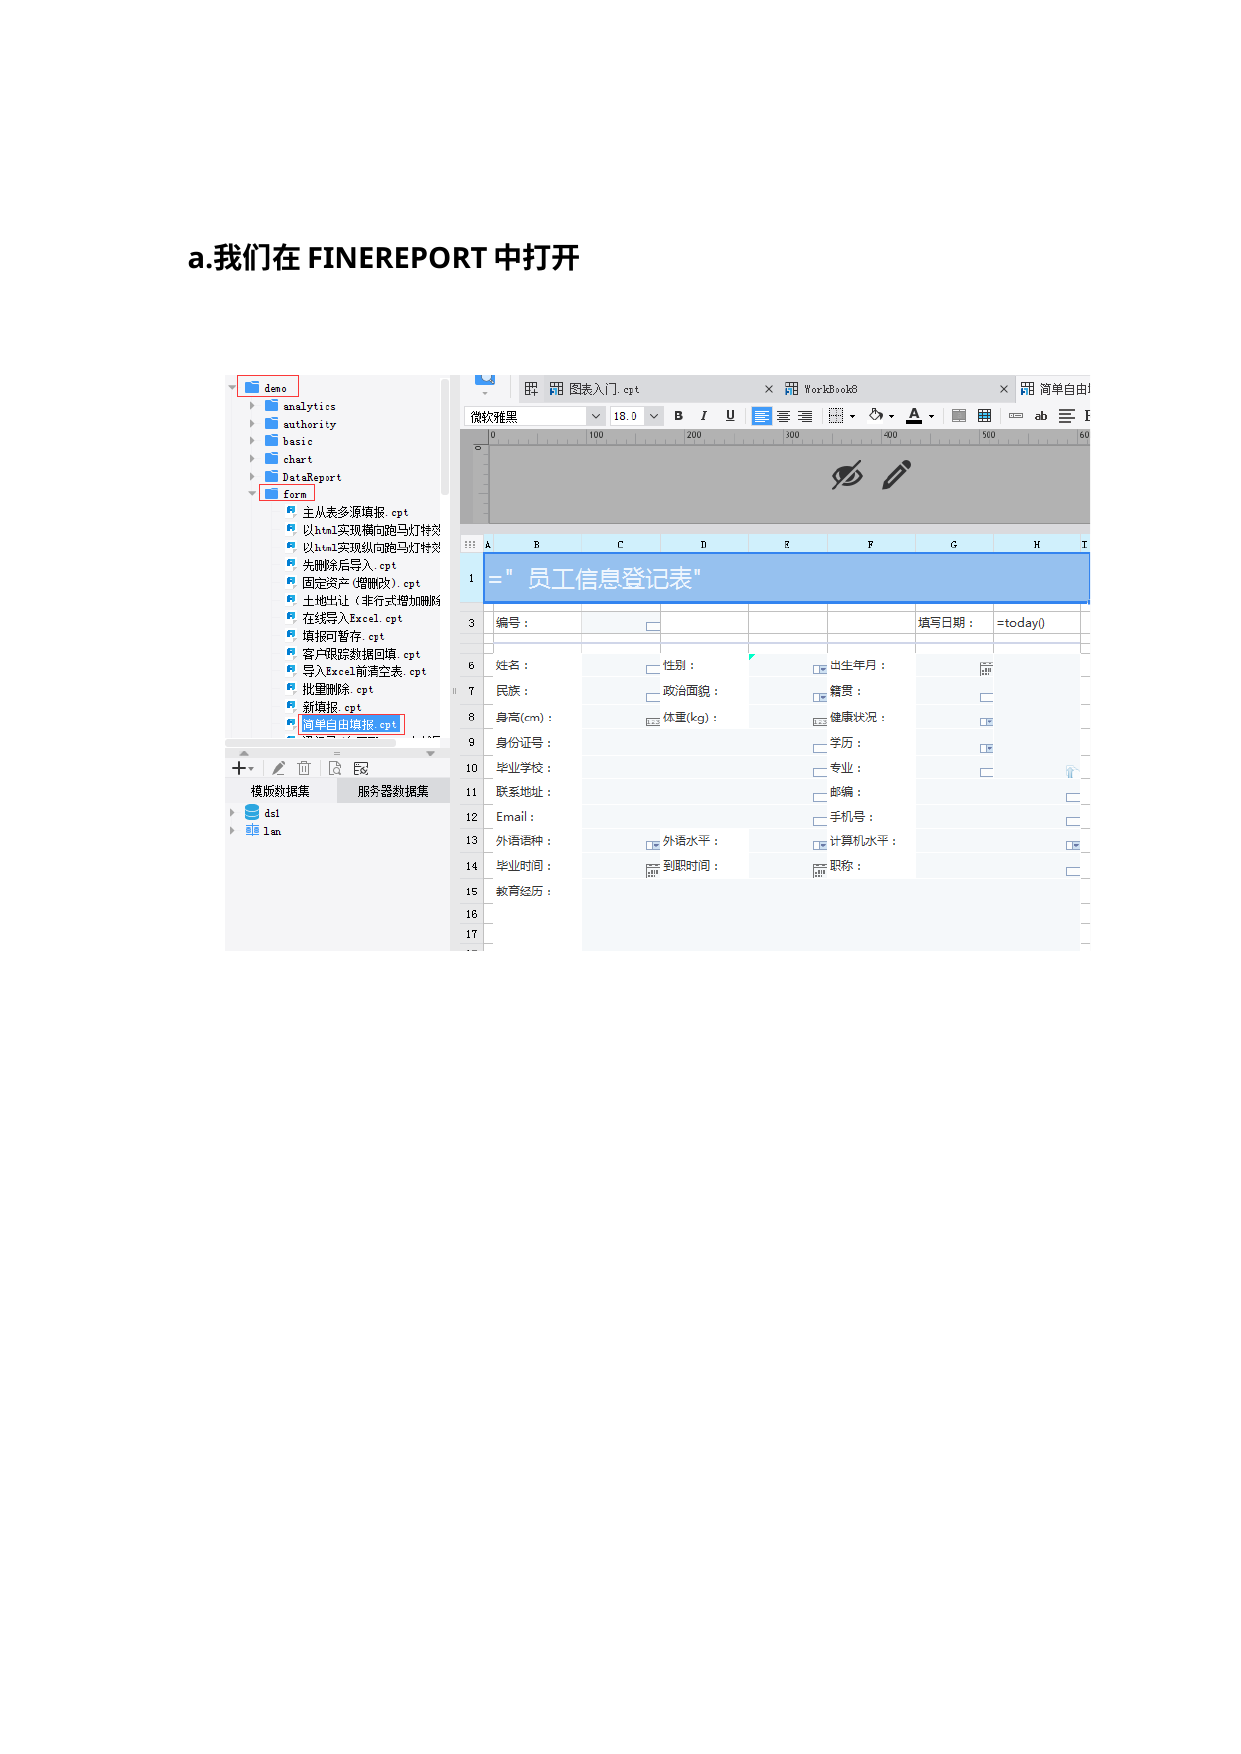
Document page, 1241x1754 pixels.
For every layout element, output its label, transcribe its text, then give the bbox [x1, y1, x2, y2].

picture [225, 375, 1091, 951]
subtitle a.我们在FINEREPORT中打开 [187, 224, 1053, 289]
